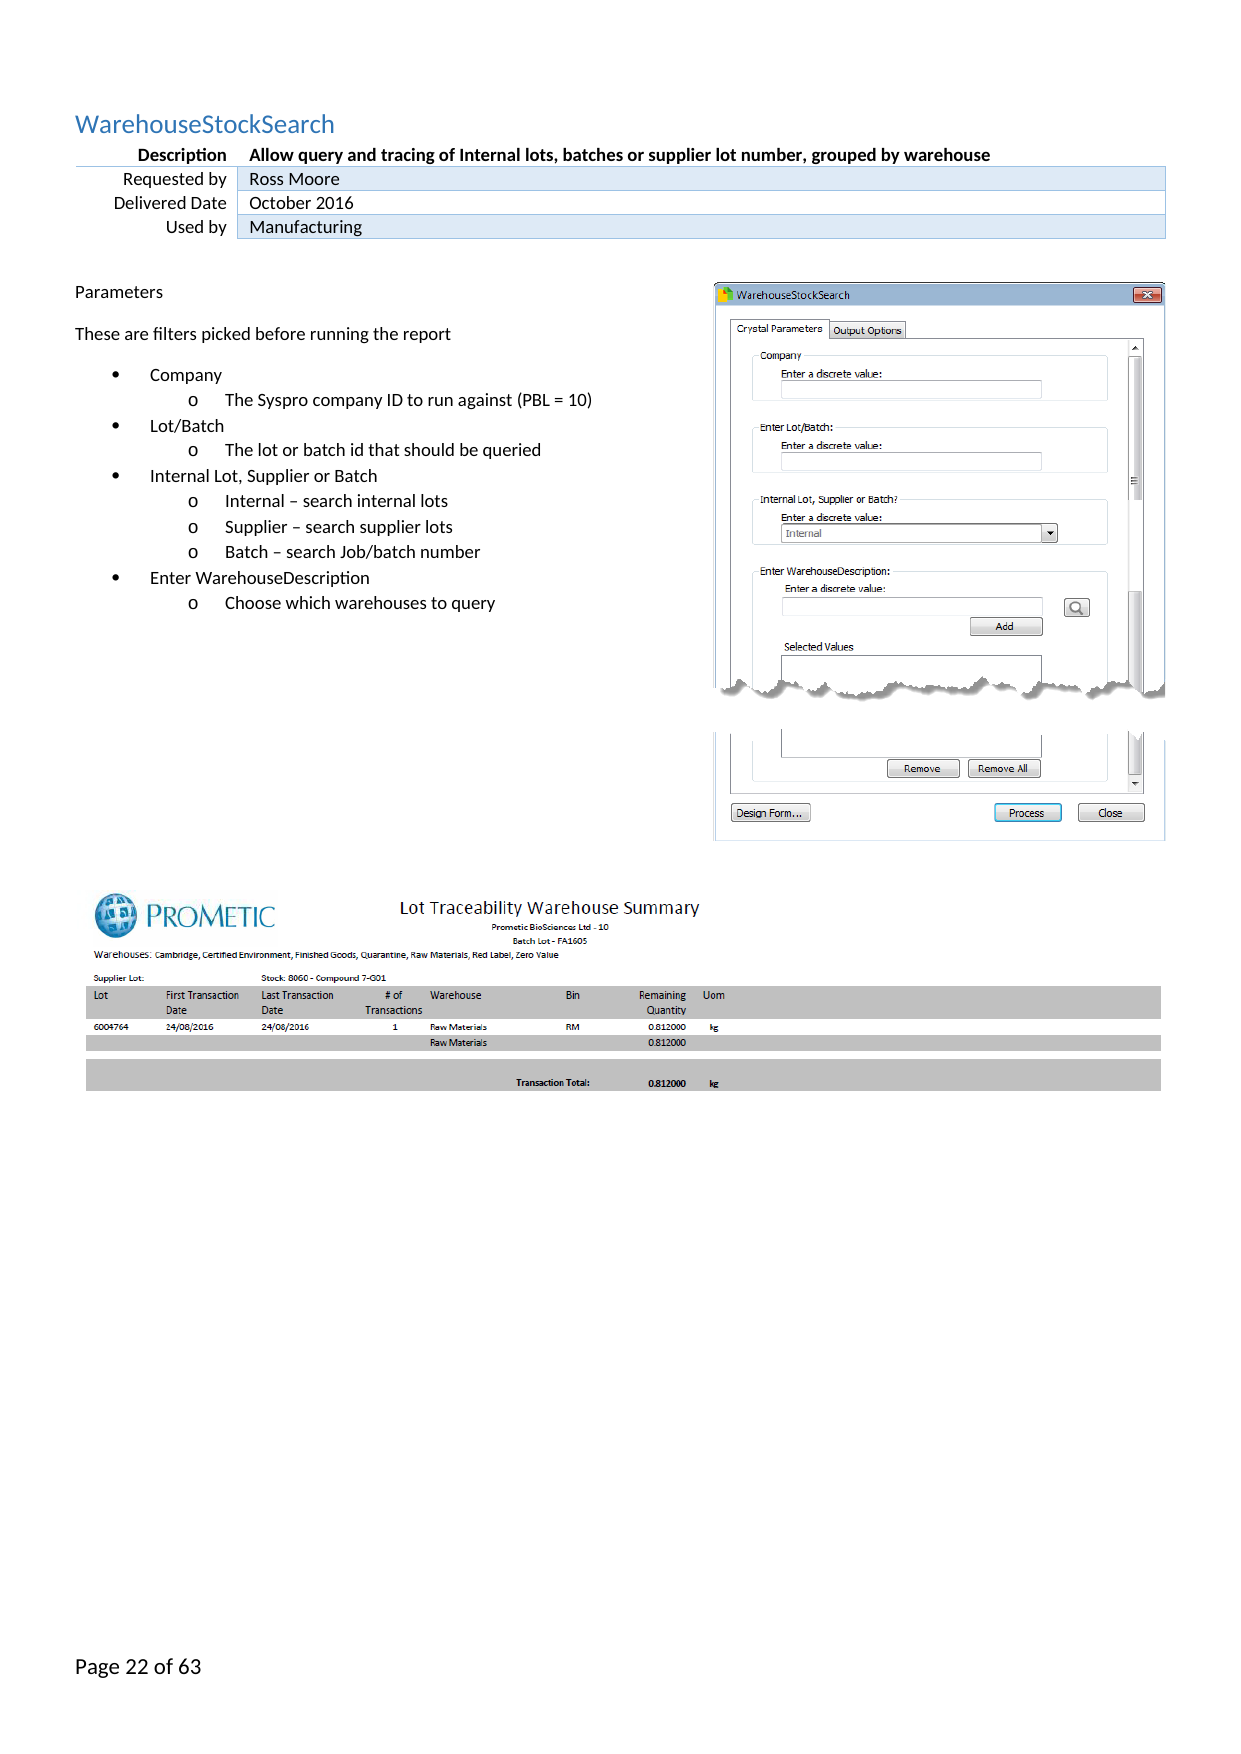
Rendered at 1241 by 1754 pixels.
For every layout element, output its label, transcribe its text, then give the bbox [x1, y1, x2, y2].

picture [713, 282, 1166, 841]
table_cell October 2016 [238, 191, 1165, 214]
list Supplier – search supplier lots [187, 515, 713, 539]
text These are filters picked before running the report [75, 322, 713, 345]
list Company [112, 363, 713, 386]
list Internal Lot, Supplier or Batch [112, 464, 713, 487]
list The Syspro company ID to run against (PBL = 10) [187, 388, 713, 412]
picture [75, 867, 1166, 1100]
table_cell Manufacturing [238, 215, 1165, 238]
table_header Allow query and tracing of Internal lots, batches or supplier lot number, grouped by warehouse [238, 143, 1165, 166]
list Batch – search Job/batch number [187, 541, 713, 564]
list Choose which warehouses to query [187, 591, 713, 615]
list Internal – search internal lots [187, 489, 713, 513]
list Lot/Batch [112, 414, 713, 437]
list Enter WarehouseDescription [112, 566, 713, 589]
subtitle WarehouseStockSearch [75, 108, 1165, 141]
list The lot or batch id that should be queried [187, 439, 713, 462]
table_header Description [76, 143, 238, 166]
text Parameters [75, 280, 1165, 303]
table_cell Requested by [76, 167, 237, 190]
table_cell Used by [76, 214, 237, 238]
table_cell Ross Moore [238, 167, 1165, 190]
table_cell Delivered Date [76, 190, 237, 214]
